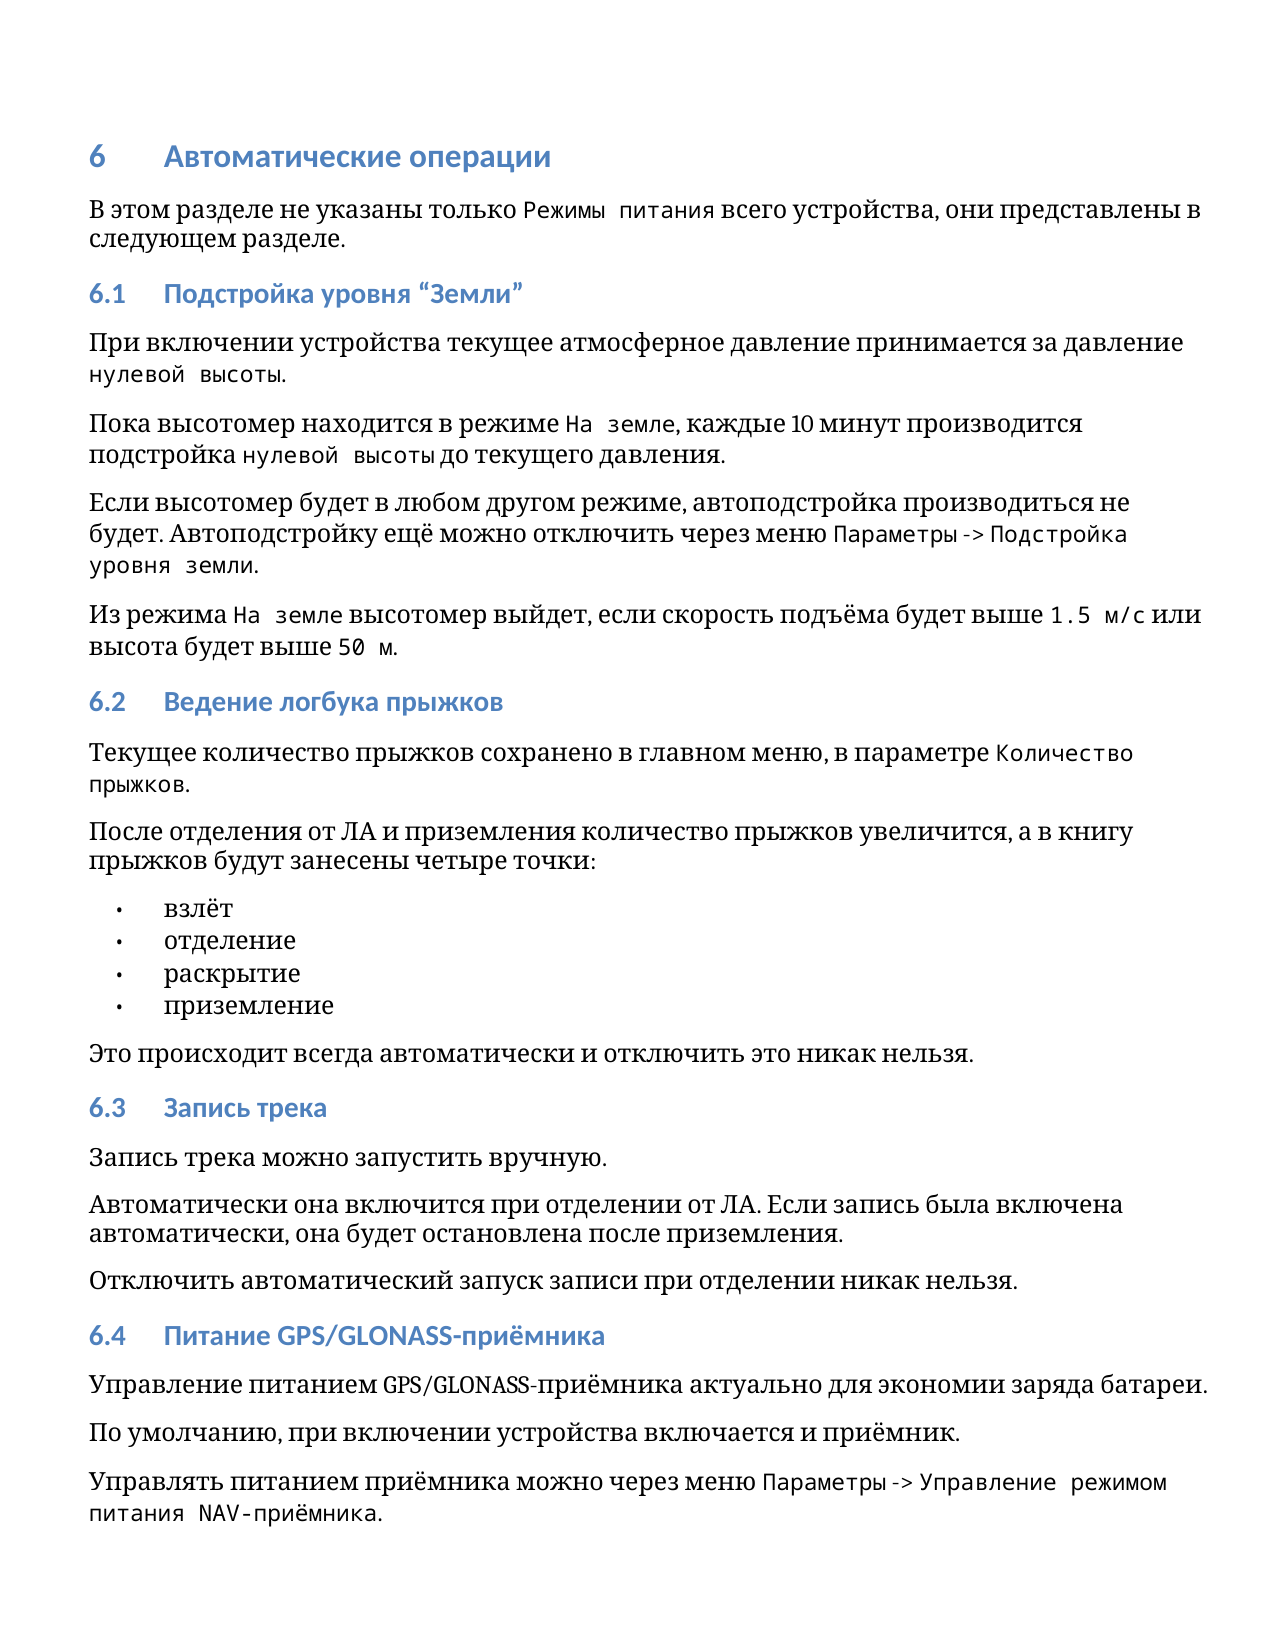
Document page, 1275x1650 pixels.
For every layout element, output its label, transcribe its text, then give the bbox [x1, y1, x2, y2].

subtitle 6.1 Подстройка уровня “Земли” [88, 275, 1211, 311]
text Управлять питанием приёмника можно через меню Параметры -> Управление режимом питания NAV-приёмника. [88, 1466, 1211, 1529]
subtitle 6.3 Запись трека [88, 1089, 1211, 1125]
text Автоматически она включится при отделении от ЛА. Если запись была включена автоматически, она будет остановлена после приземления. [88, 1191, 1211, 1248]
text Текущее количество прыжков сохранено в главном меню, в параметре Количество прыжков. [88, 737, 1211, 799]
list взлёт [113, 894, 1211, 923]
text Если высотомер будет в любом другом режиме, автоподстройка производиться не будет. Автоподстройку ещё можно отключить через меню Параметры -> Подстройка уровня земли. [88, 489, 1211, 581]
text Пока высотомер находится в режиме На земле, каждые 10 минут производится подстройка нулевой высоты до текущего давления. [88, 408, 1211, 471]
text По умолчанию, при включении устройства включается и приёмник. [88, 1419, 1211, 1447]
text Управление питанием GPS/GLONASS-приёмника актуально для экономии заряда батареи. [88, 1371, 1211, 1400]
subtitle 6.4 Питание GPS/GLONASS-приёмника [88, 1317, 1211, 1352]
text При включении устройства текущее атмосферное давление принимается за давление нулевой высоты. [88, 329, 1211, 389]
text В этом разделе не указаны только Режимы питания всего устройства, они представлены в следующем разделе. [88, 194, 1211, 254]
text Отключить автоматический запуск записи при отделении никак нельзя. [88, 1267, 1211, 1296]
subtitle 6.2 Ведение логбука прыжков [88, 683, 1211, 718]
text Из режима На земле высотомер выйдет, если скорость подъёма будет выше 1.5 м/с или высота будет выше 50 м. [88, 599, 1211, 662]
subtitle 6 Автоматические операции [88, 134, 1211, 175]
list раскрытие [113, 959, 1211, 988]
list приземление [113, 992, 1211, 1021]
text Запись трека можно запустить вручную. [88, 1143, 1211, 1172]
text После отделения от ЛА и приземления количество прыжков увеличится, а в книгу прыжков будут занесены четыре точки: [88, 818, 1211, 876]
text Это происходит всегда автоматически и отключить это никак нельзя. [88, 1039, 1211, 1068]
list отделение [113, 927, 1211, 956]
